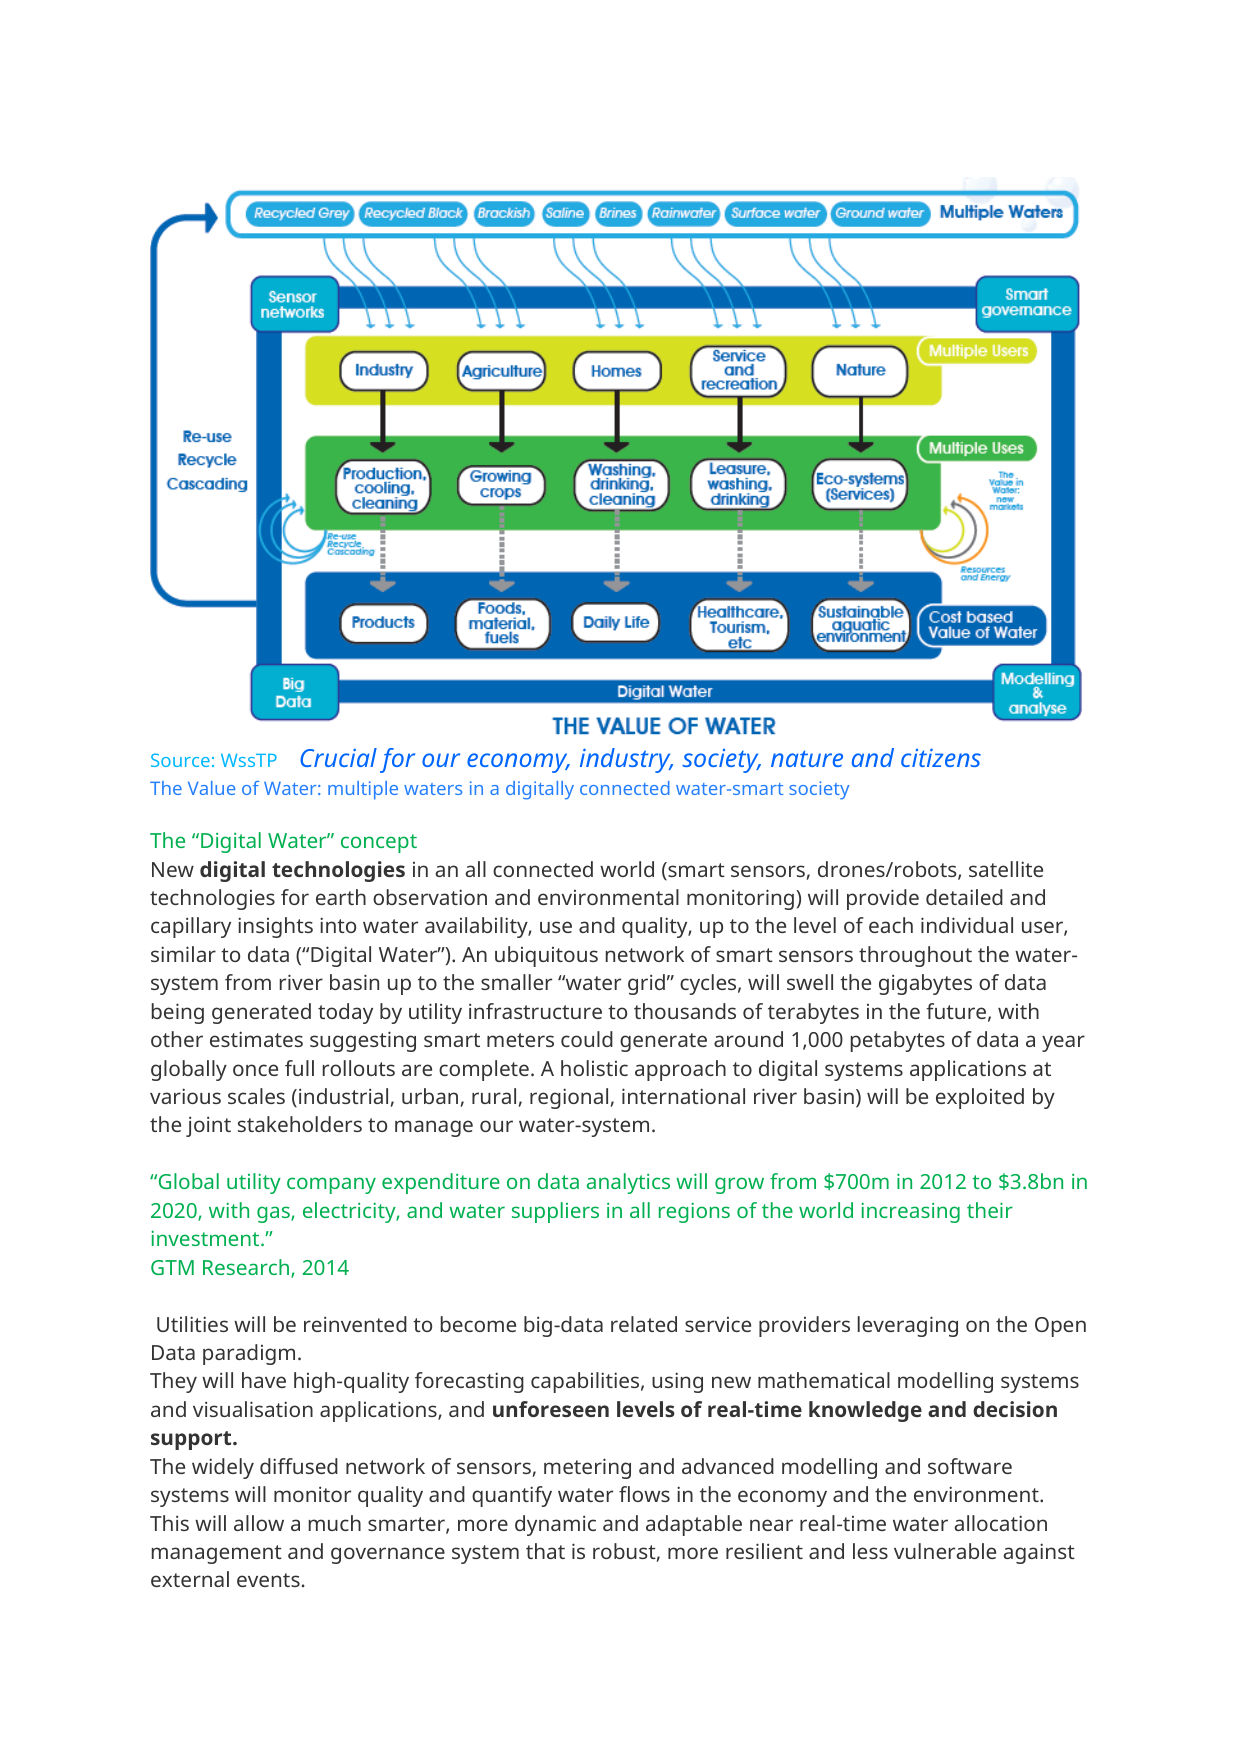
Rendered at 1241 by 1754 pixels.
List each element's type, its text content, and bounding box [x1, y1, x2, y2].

text The Value of Water: multiple waters in a digitally connected water-smart society [150, 775, 1090, 801]
text The widely diffused network of sensors, metering and advanced modelling and software systems will monitor quality and quantify water flows in the economy and the environment. This will allow a much smarter, more dynamic and adaptable near real-time water allocation management and governance system that is robust, more resilient and less vulnerable against external events. [150, 1452, 1090, 1594]
text Utilities will be reinvented to become big-data related service providers leveraging on the Open Data paradigm. [150, 1310, 1090, 1367]
text They will have high-quality forecasting capabilities, using new mathematical modelling systems and visualisation applications, and unforeseen levels of real-time knowledge and decision support. [150, 1367, 1090, 1452]
text GTM Research, 2014 [150, 1253, 1090, 1281]
text Source: WssTP Crucial for our economy, industry, society, nature and citizens [150, 742, 1090, 775]
text The “Digital Water” concept [150, 826, 1090, 855]
text New digital technologies in an all connected world (smart sensors, drones/robots, satellite technologies for earth observation and environmental monitoring) will provide detailed and capillary insights into water availability, use and quality, up to the level of each individual user, similar to data (“Digital Water”). An ubiquitous network of smart sensors throughout the water-system from river basin up to the smaller “water grid” cycles, will swell the gigabytes of data being generated today by utility infrastructure to thousands of terabytes in the future, with other estimates suggesting smart meters could generate around 1,000 petabytes of data a year globally once full rollouts are complete. A holistic approach to digital systems applications at various scales (industrial, urban, rural, regional, international river basin) will be exploited by the joint stakeholders to manage our water-system. [150, 855, 1090, 1139]
picture [150, 177, 1091, 742]
text “Global utility company expenditure on data analytics will grow from $700m in 2012 to $3.8bn in 2020, with gas, electricity, and water suppliers in all regions of the world increasing their investment.” [150, 1167, 1090, 1253]
